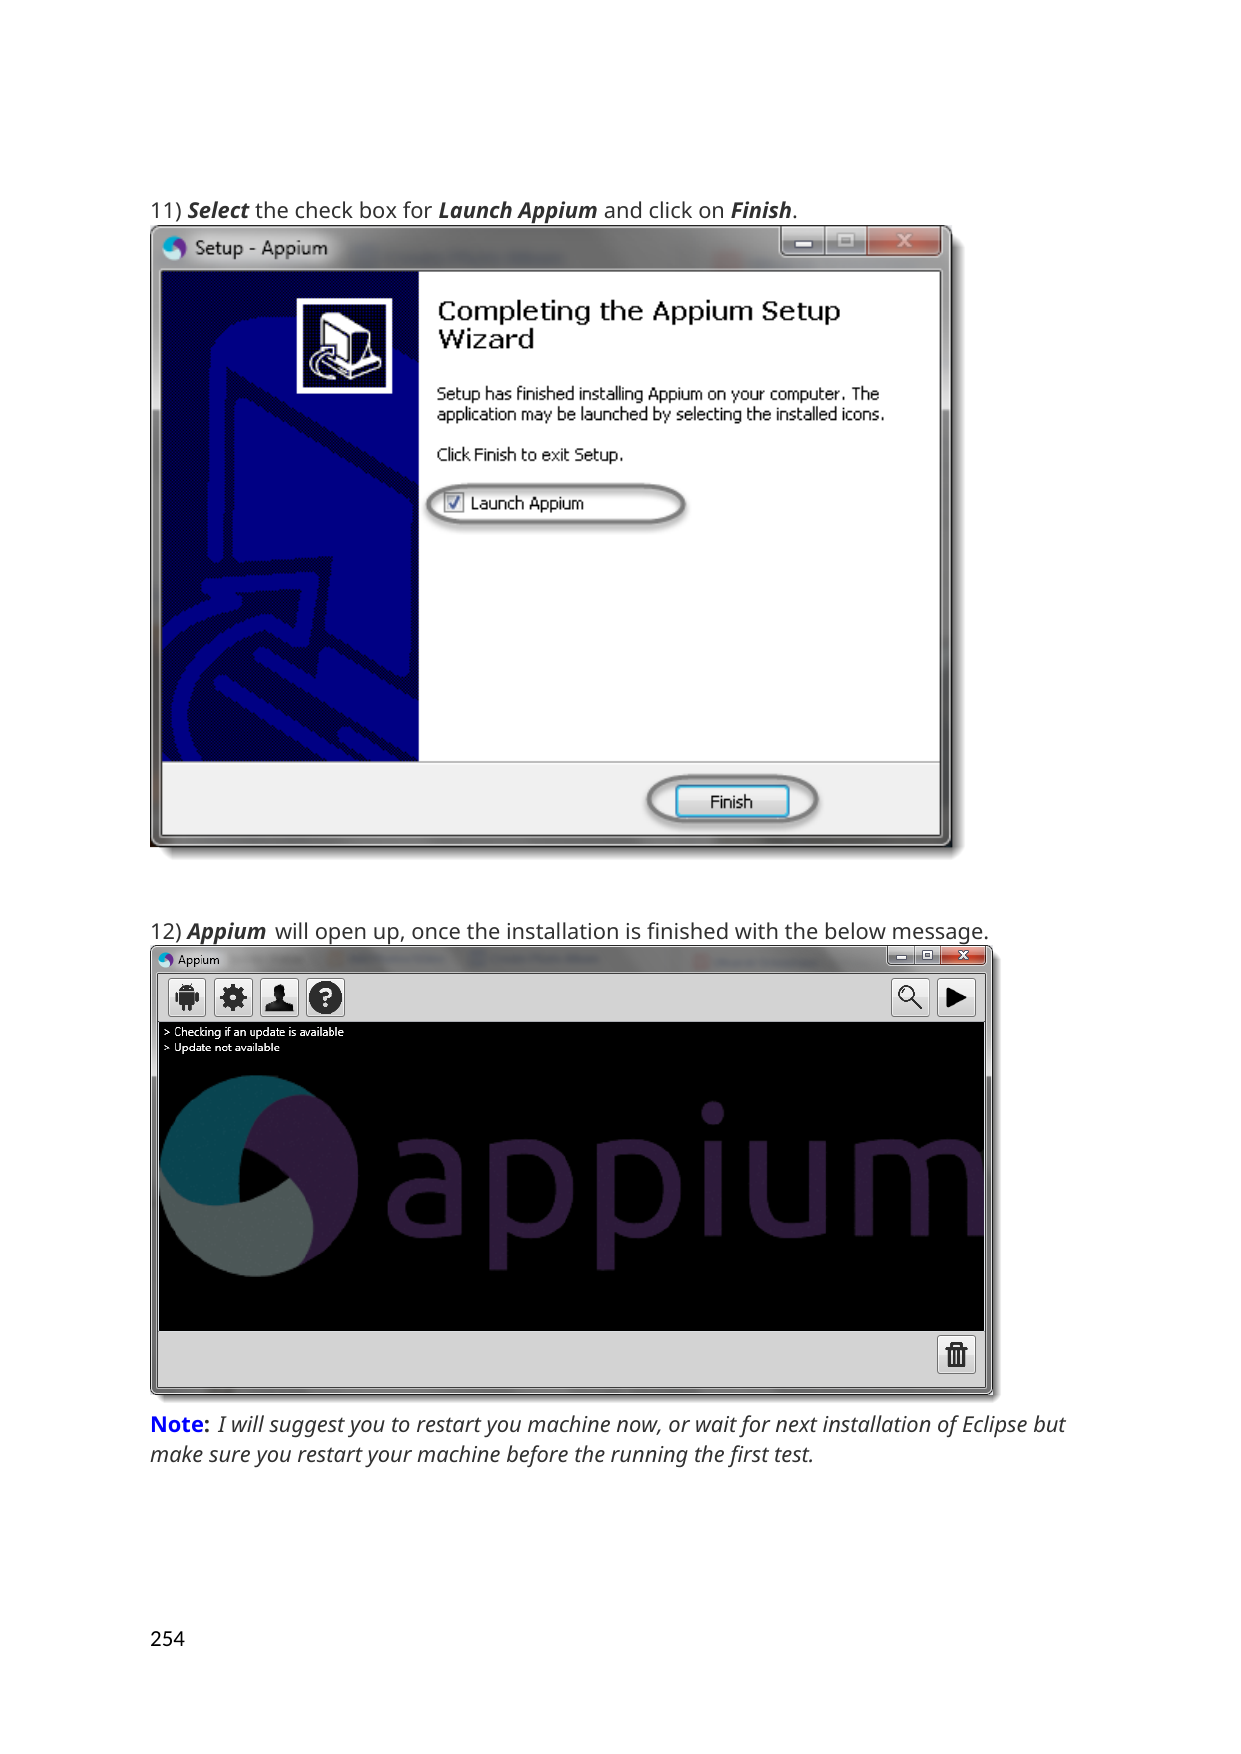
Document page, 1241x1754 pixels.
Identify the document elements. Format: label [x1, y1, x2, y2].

picture [150, 225, 976, 871]
picture [150, 945, 1007, 1409]
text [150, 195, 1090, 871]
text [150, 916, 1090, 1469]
